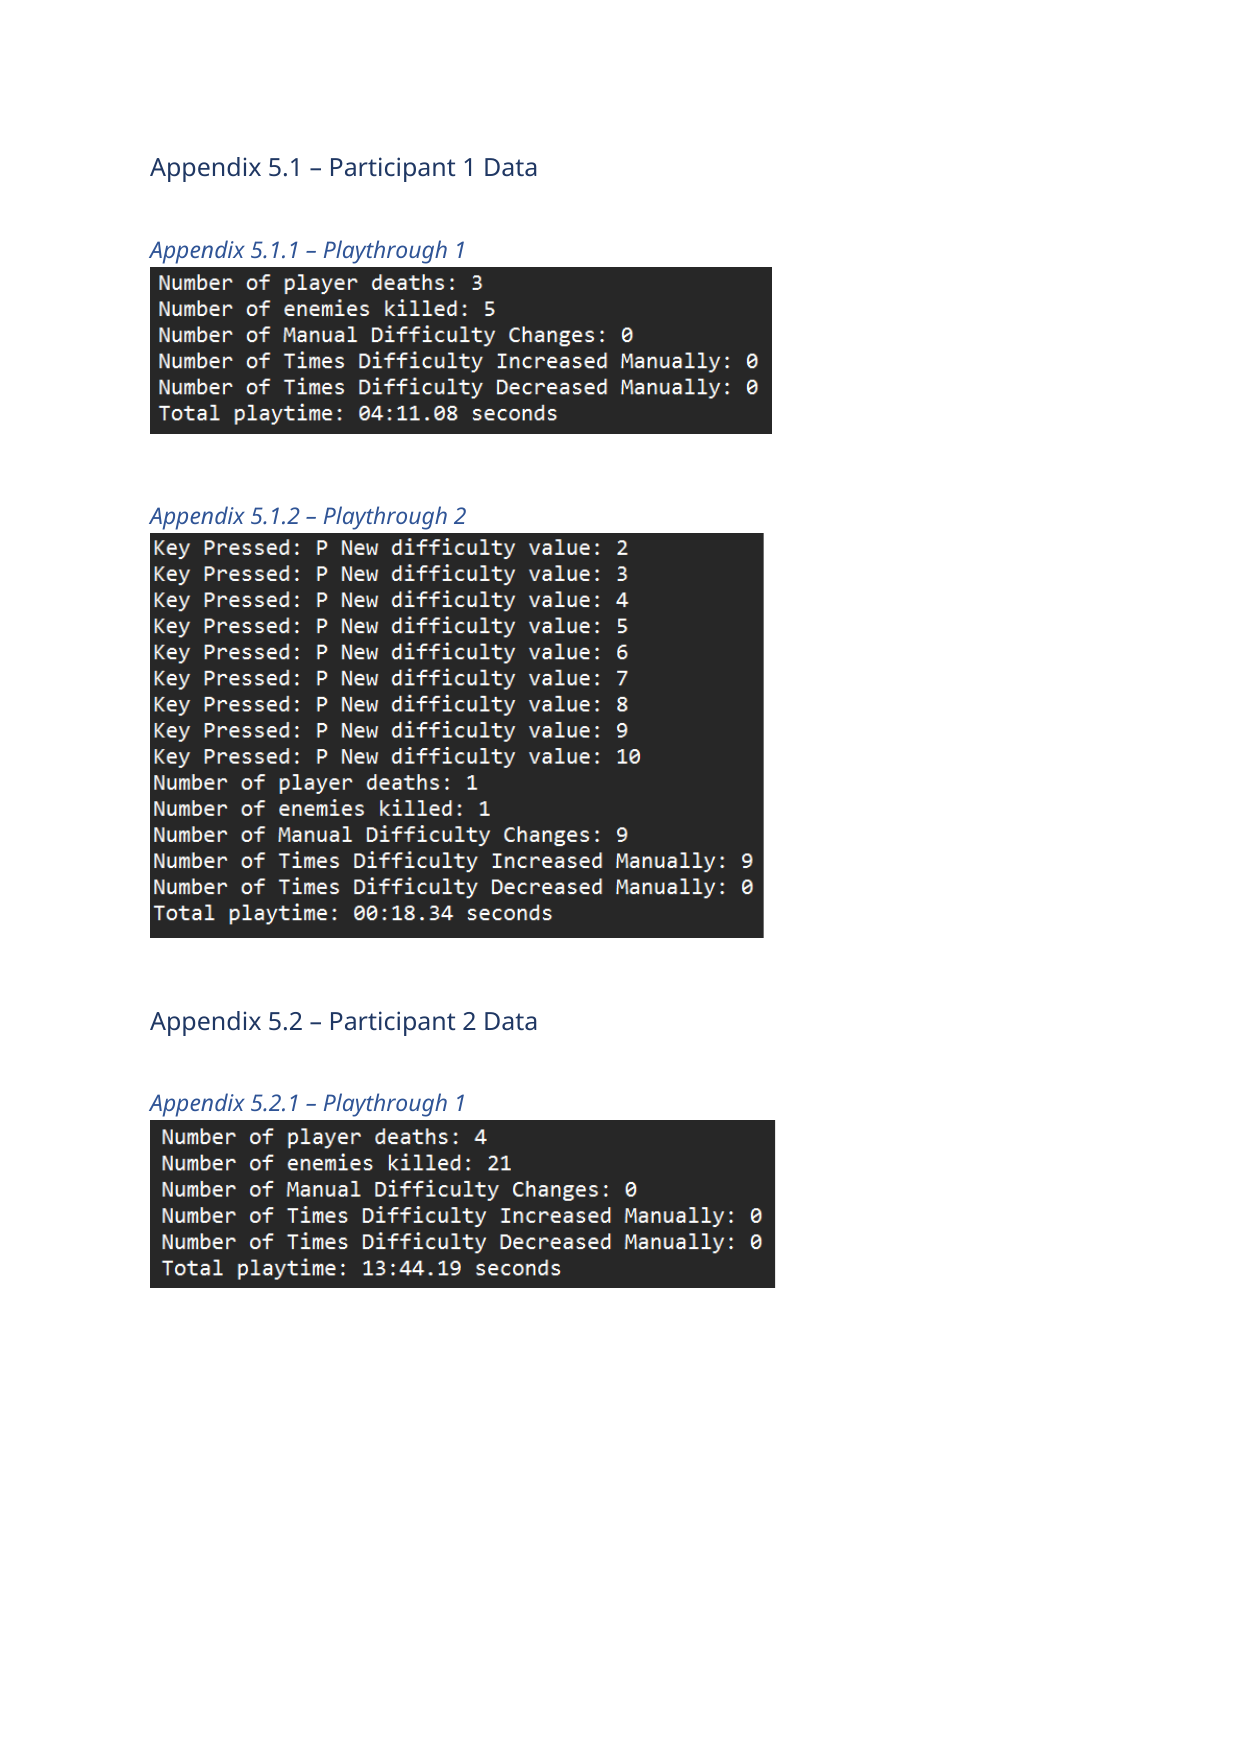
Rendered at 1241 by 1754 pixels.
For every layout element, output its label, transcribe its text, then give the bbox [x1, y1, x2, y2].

subtitle Appendix 5.1.2 – Playthrough 2 [150, 500, 1090, 531]
picture [150, 267, 772, 434]
subtitle Appendix 5.1.1 – Playthrough 1 [150, 234, 1090, 265]
subtitle Appendix 5.1 – Participant 1 Data [150, 150, 1090, 184]
subtitle Appendix 5.2.1 – Playthrough 1 [150, 1087, 1090, 1118]
subtitle Appendix 5.2 – Participant 2 Data [150, 1003, 1090, 1037]
picture [150, 1120, 775, 1288]
picture [150, 533, 764, 938]
